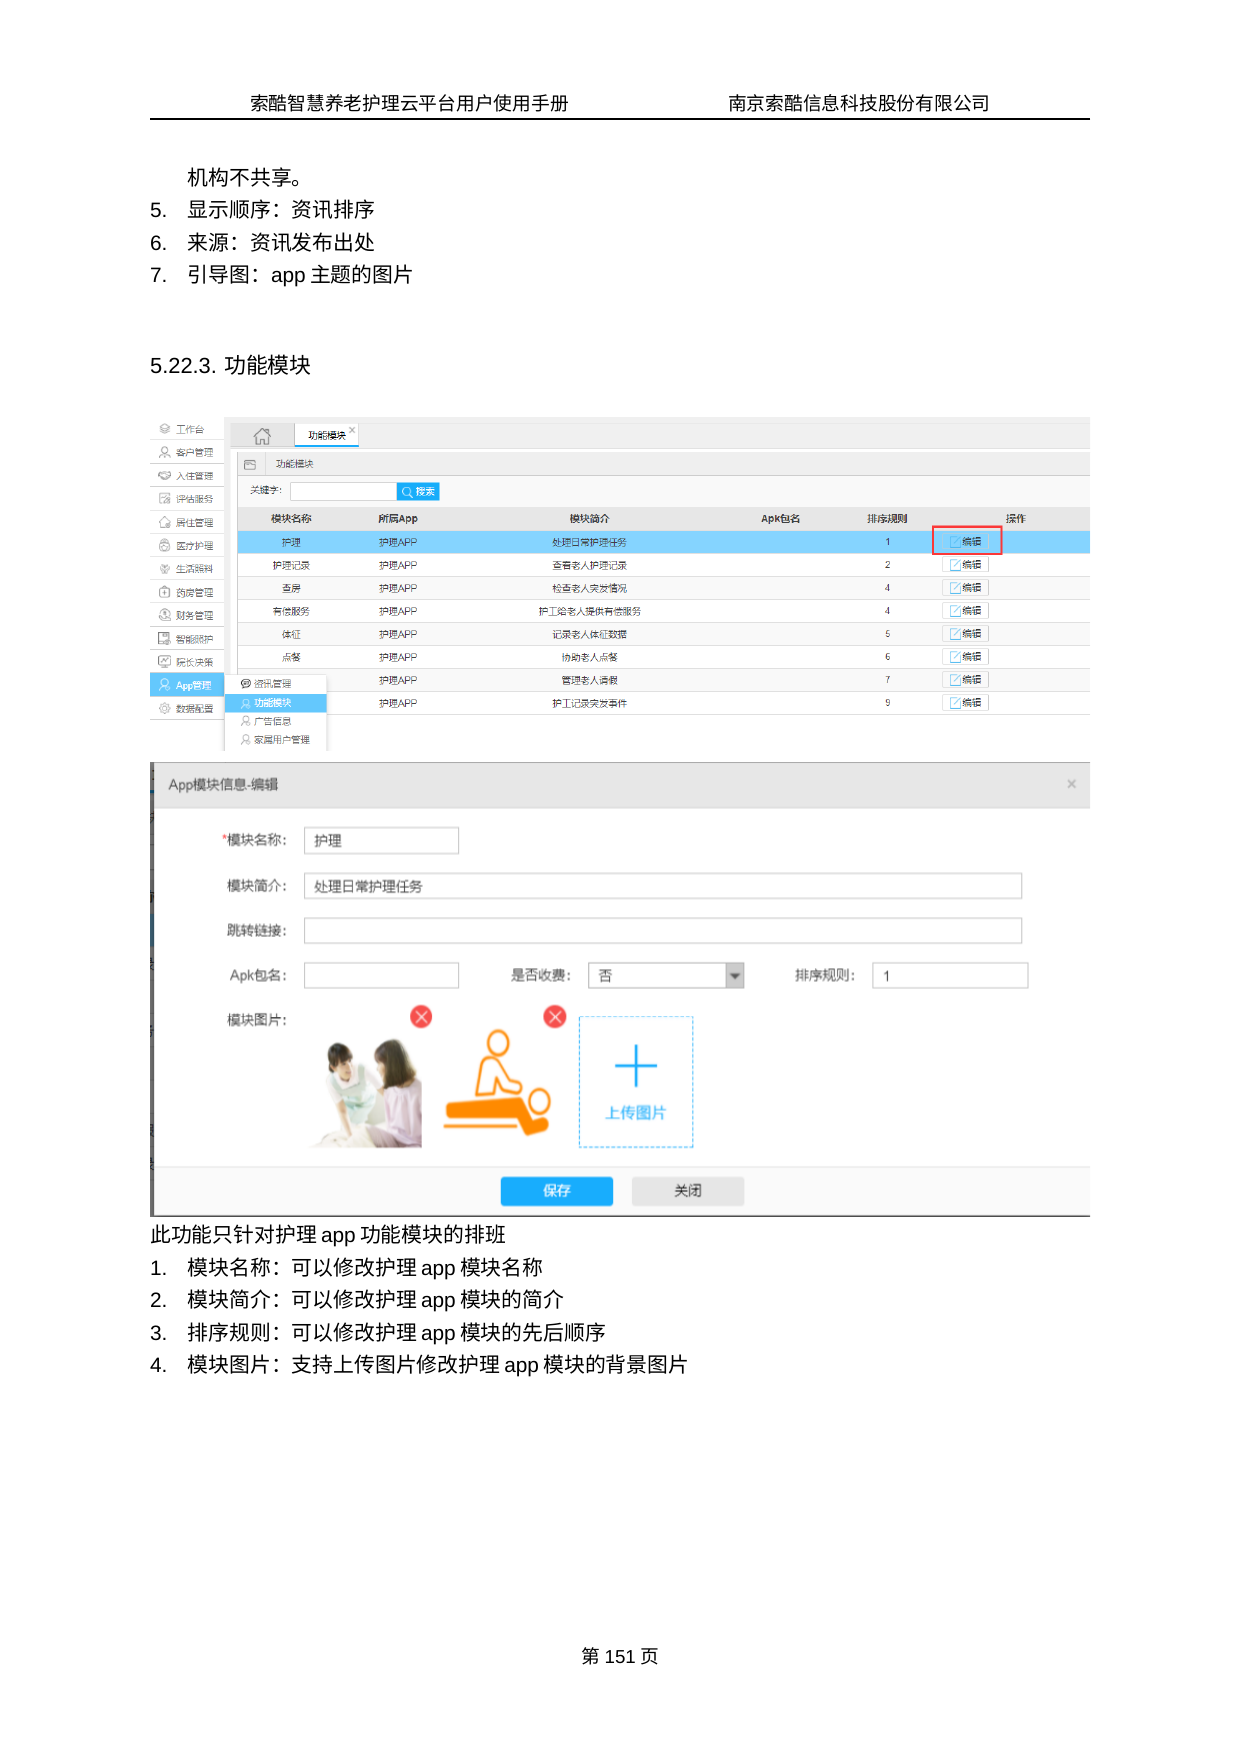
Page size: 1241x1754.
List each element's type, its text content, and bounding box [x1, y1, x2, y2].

list 模块名称：可以修改护理app模块名称 [150, 1250, 1090, 1282]
list 排序规则：可以修改护理app模块的先后顺序 [150, 1315, 1090, 1347]
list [150, 160, 1090, 192]
text 此功能只针对护理app功能模块的排班 [150, 1217, 1090, 1250]
picture [150, 762, 1091, 1217]
list 模块简介：可以修改护理app模块的简介 [150, 1282, 1090, 1315]
list 显示顺序：资讯排序 [150, 192, 1090, 225]
list 来源：资讯发布出处 [150, 225, 1090, 257]
picture [150, 417, 1091, 751]
list 引导图：app主题的图片 [150, 257, 1090, 290]
subtitle 功能模块 [150, 347, 1090, 380]
list 模块图片：支持上传图片修改护理app模块的背景图片 [150, 1347, 1090, 1380]
